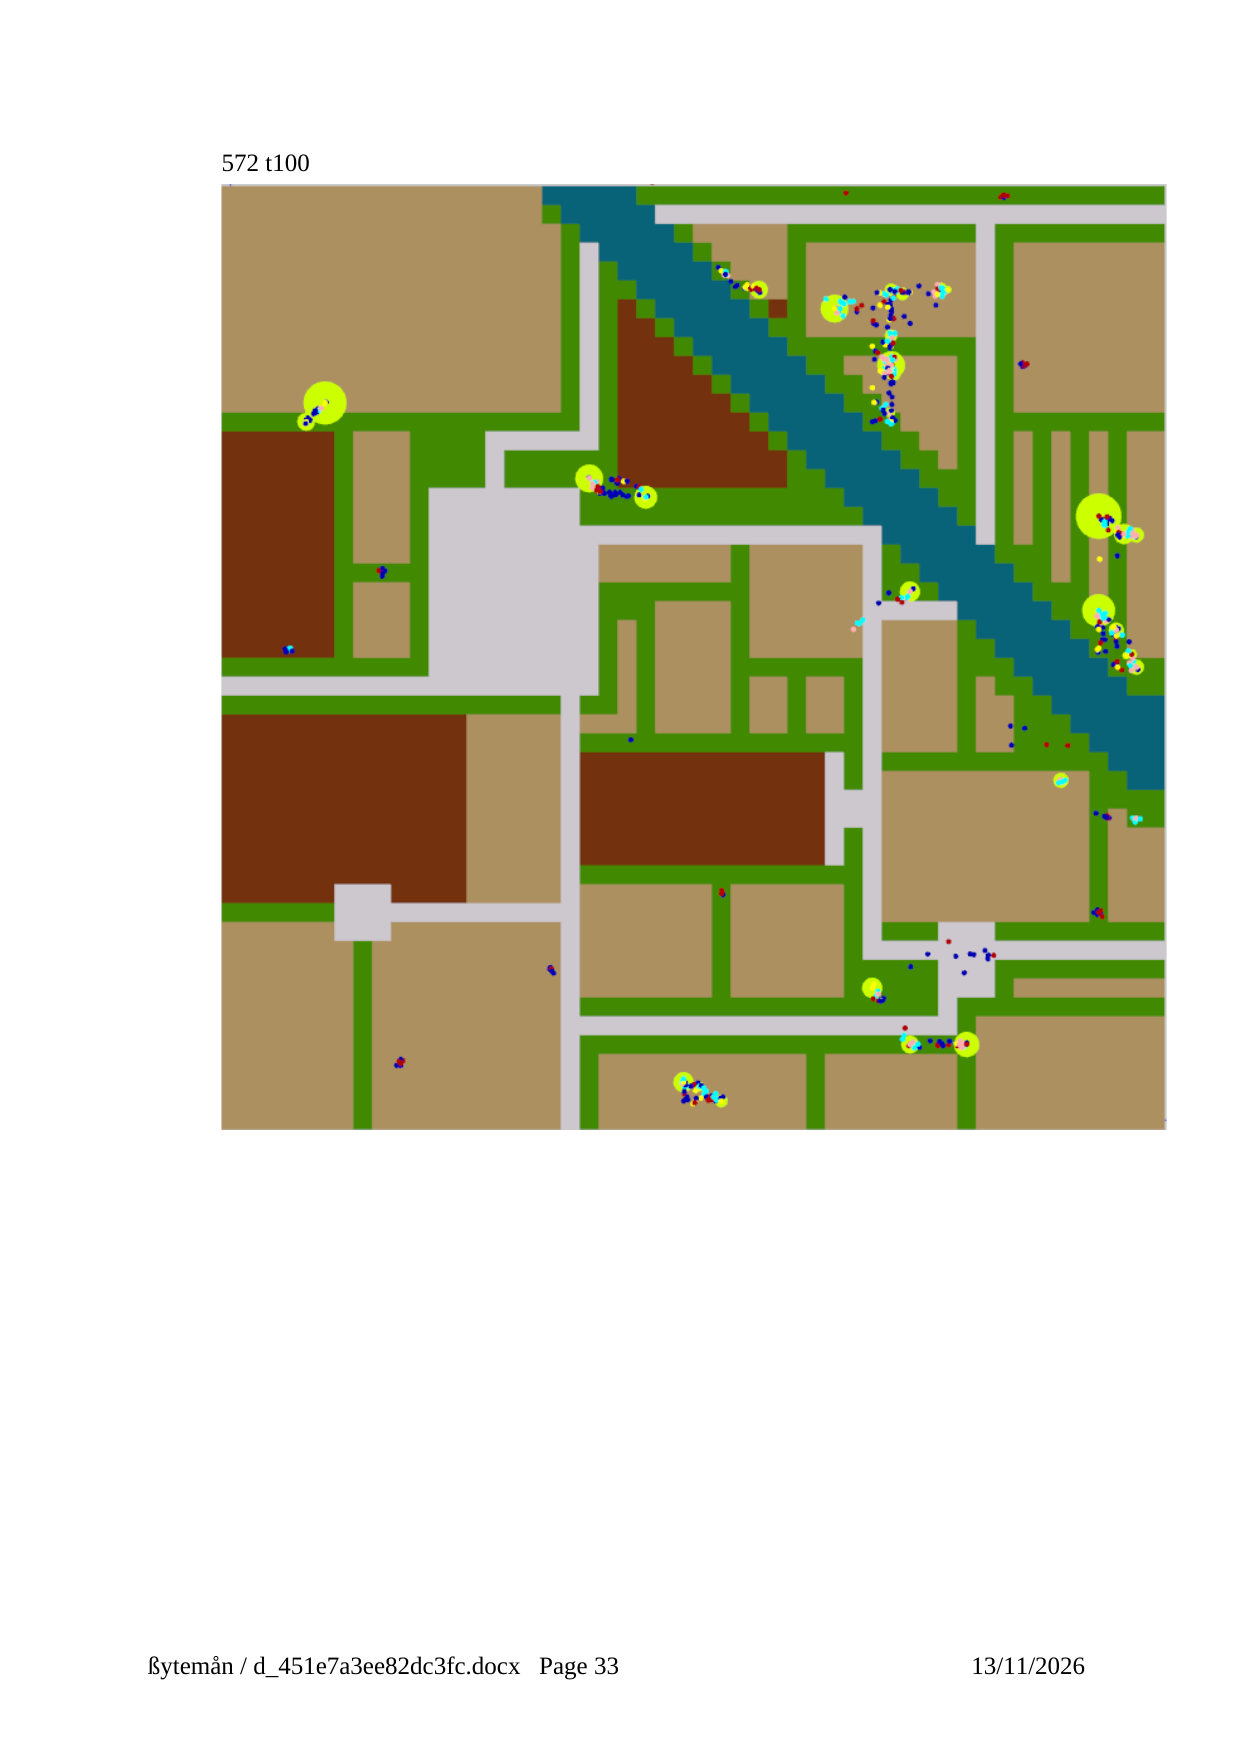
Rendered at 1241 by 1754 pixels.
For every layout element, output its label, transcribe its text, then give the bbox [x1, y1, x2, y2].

text 572 t100 [221, 148, 1093, 176]
picture [221, 184, 1167, 1130]
